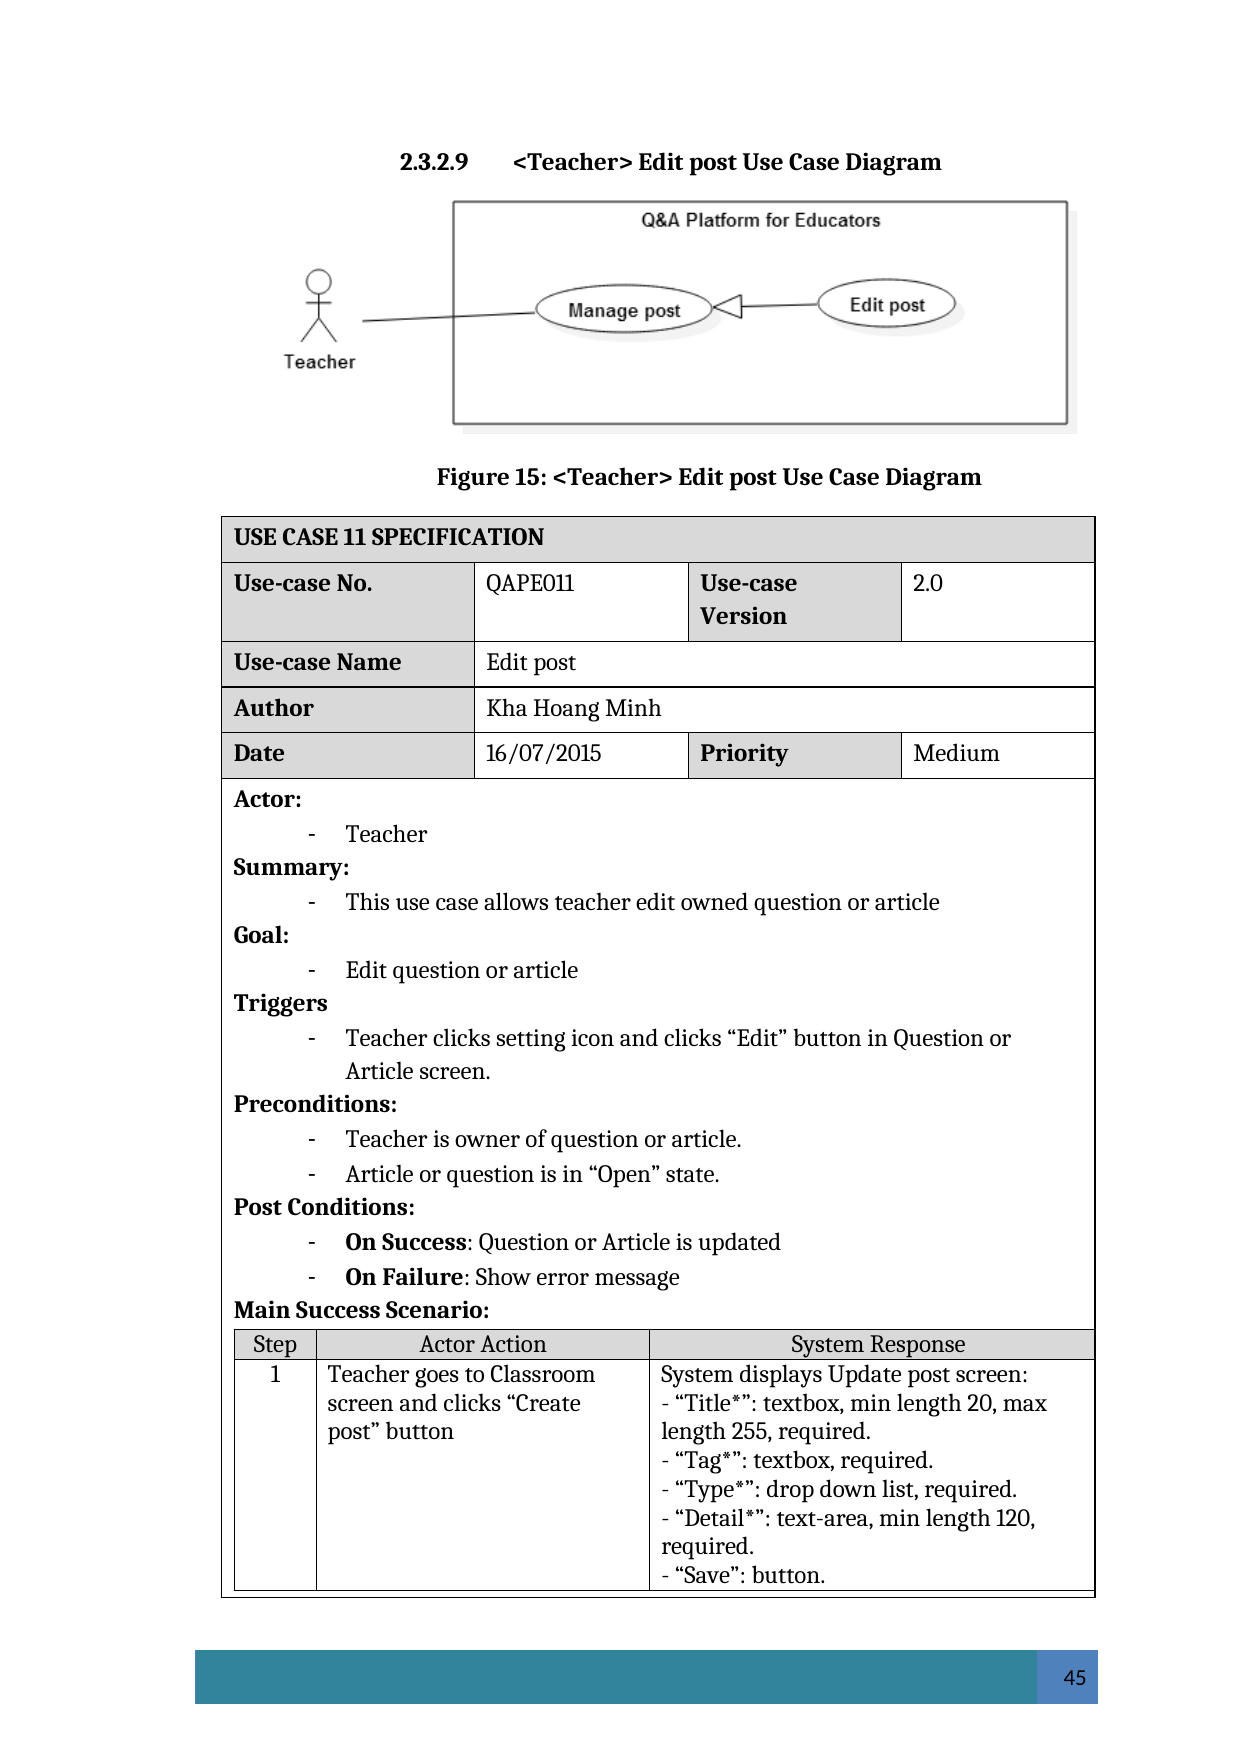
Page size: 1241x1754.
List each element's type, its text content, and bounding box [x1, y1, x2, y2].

text Figure 15: <Teacher> Edit post Use Case Diagram [222, 462, 1122, 491]
table_cell Medium [902, 733, 1094, 778]
table_cell Priority [689, 733, 901, 778]
table_cell Use-case No. [222, 563, 474, 641]
table_cell Edit post [475, 642, 1094, 686]
table_cell Date [222, 733, 474, 778]
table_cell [222, 779, 1094, 1597]
table_cell Use-case Name [222, 642, 474, 686]
table_cell Kha Hoang Minh [475, 688, 1094, 732]
table_header USE CASE 11 SPECIFICATION [222, 517, 1094, 562]
table_cell 2.0 [902, 563, 1094, 641]
table_cell Use-case Version [689, 563, 901, 641]
table_cell 16/07/2015 [475, 733, 688, 778]
table_cell Author [222, 688, 474, 732]
picture [263, 188, 1081, 438]
subtitle <Teacher> Edit post Use Case Diagram [400, 148, 1122, 176]
table_cell QAPE011 [475, 563, 688, 641]
